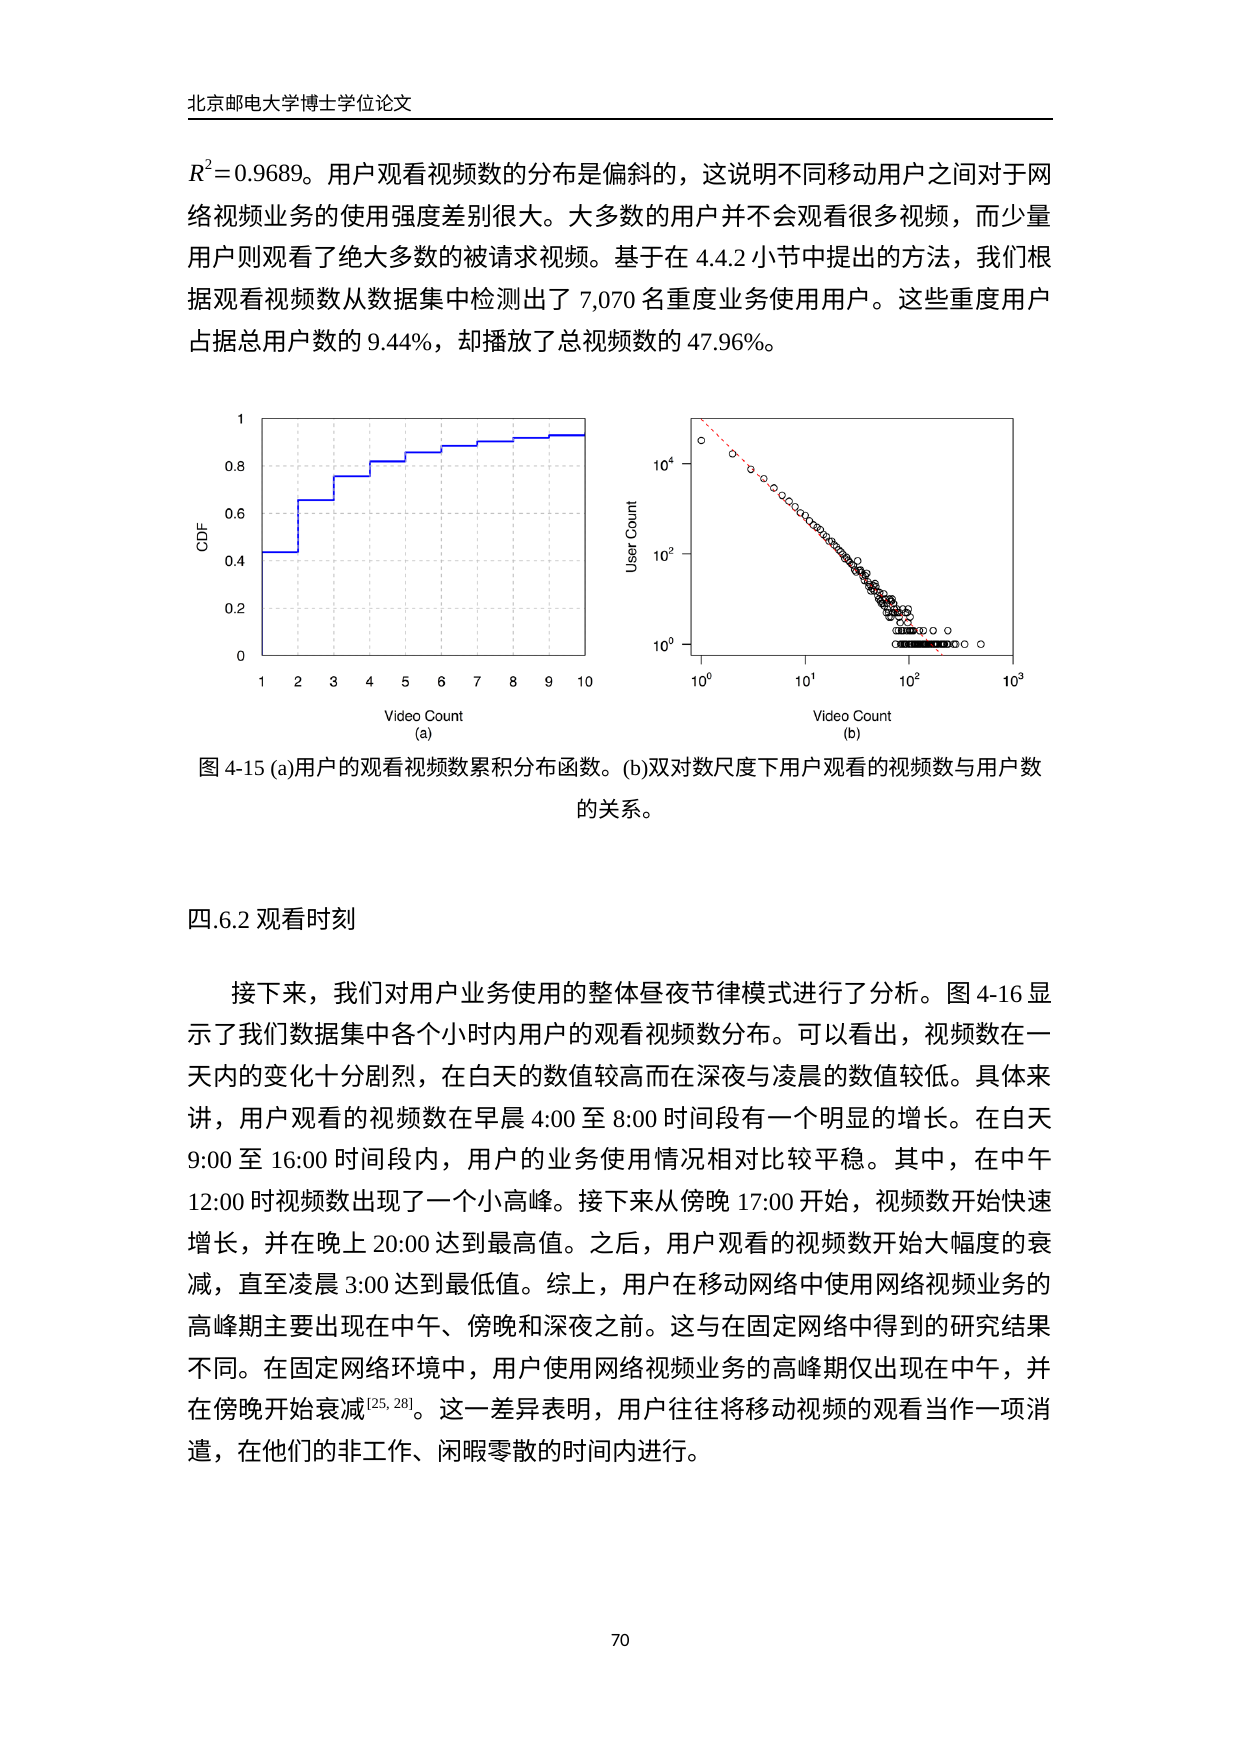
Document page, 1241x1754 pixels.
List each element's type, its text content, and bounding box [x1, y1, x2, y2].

picture [192, 400, 1049, 743]
text 图4-15 (a)用户的观看视频数累积分布函数。(b)双对数尺度下用户观看的视频数与用户数的关系。 [187, 742, 1053, 826]
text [187, 150, 1053, 358]
text 接下来，我们对用户业务使用的整体昼夜节律模式进行了分析。图4-16显示了我们数据集中各个小时内用户的观看视频数分布。可以看出，视频数在一天内的变化十分剧烈，在白天的数值较高而在深夜与凌晨的数值较低。具体来讲，用户观看的视频数在早晨4:00至8:00时间段有一个明显的增长。在白天9:00至16:00时间段内，用户的业务使用情况相对比较平稳。其中，在中午12:00时视频数出现了一个小高峰。接下来从傍晚17:00开始，视频数开始快速增长，并在晚上20:00达到最高值。之后，用户观看的视频数开始大幅度的衰减，直至凌晨3:00达到最低值。综上，用户在移动网络中使用网络视频业务的高峰期主要出现在中午、傍晚和深夜之前。这与在固定网络中得到的研究结果不同。在固定网络环境中，用户使用网络视频业务的高峰期仅出现在中午，并在傍晚开始衰减[25, 28]。这一差异表明，用户往往将移动视频的观看当作一项消遣，在他们的非工作、闲暇零散的时间内进行。 [187, 969, 1053, 1469]
text 观看时刻 [187, 900, 1053, 936]
